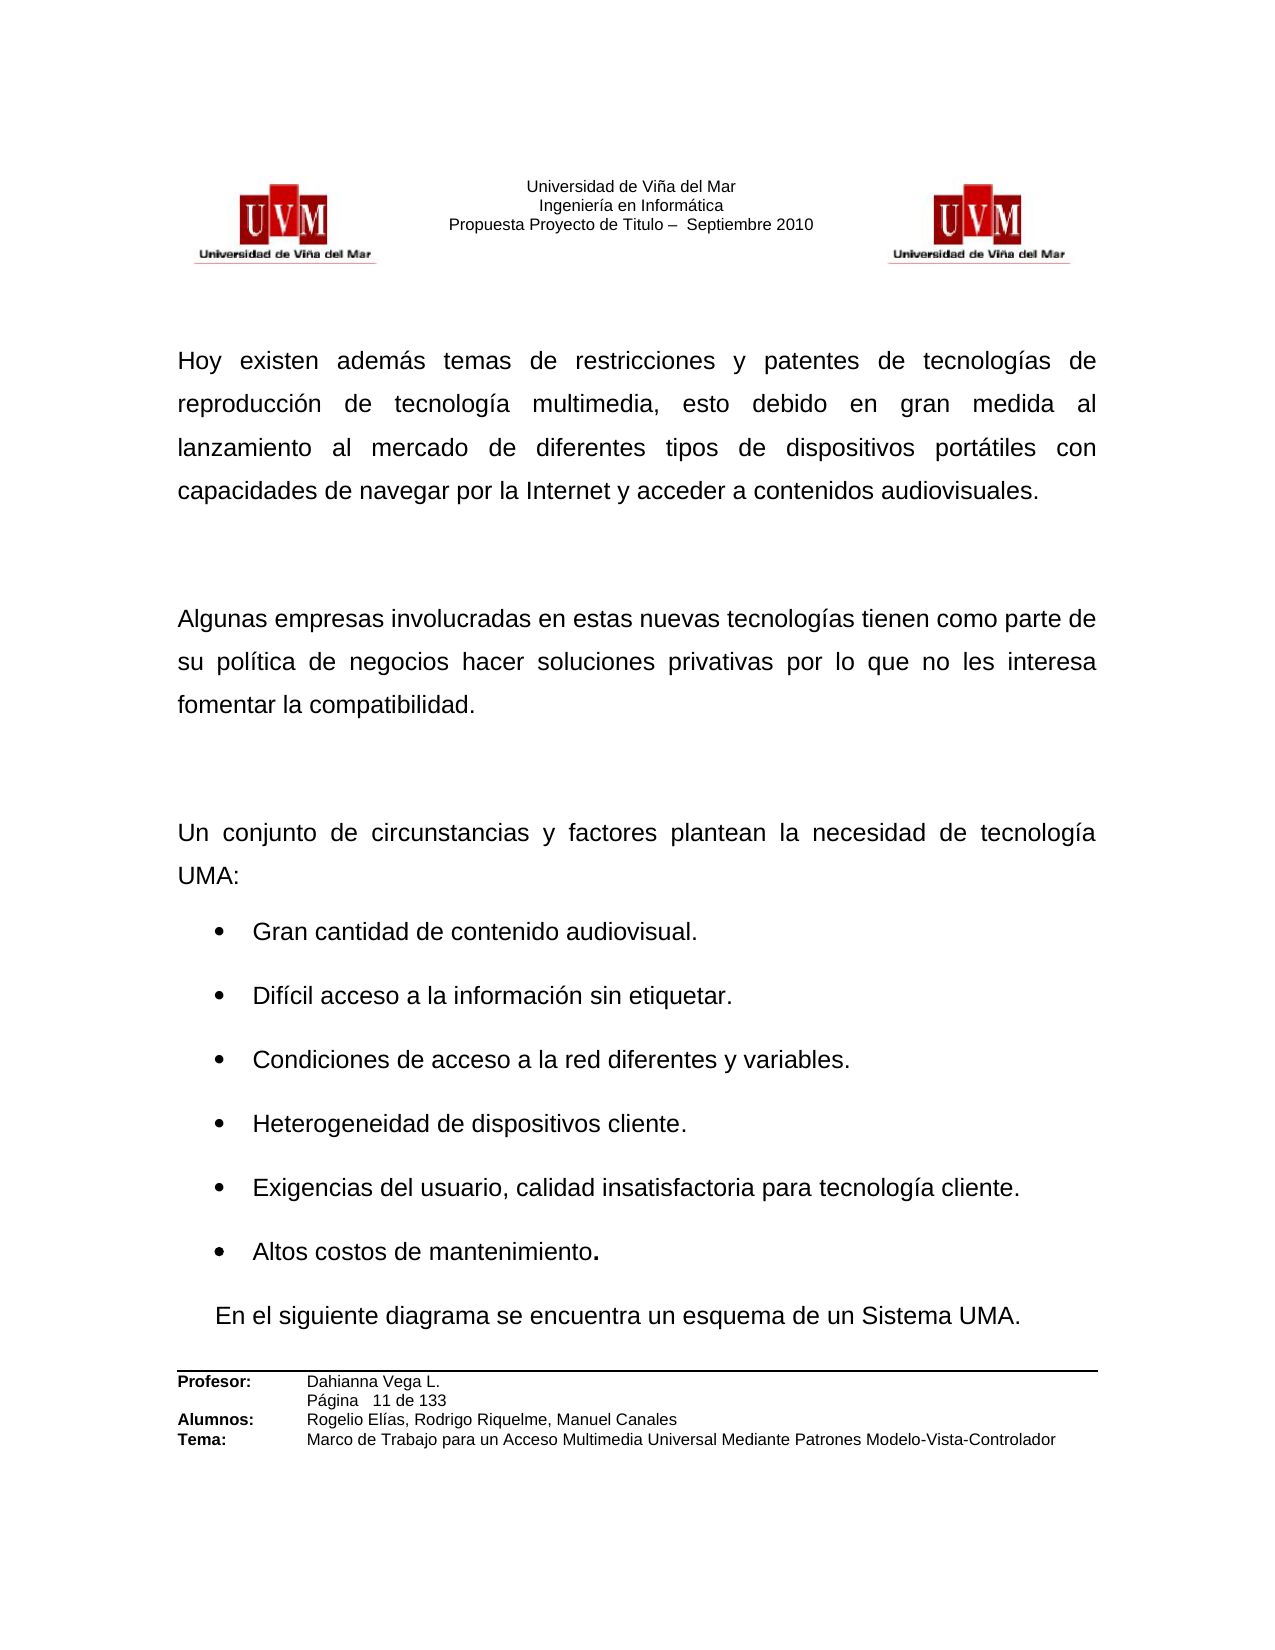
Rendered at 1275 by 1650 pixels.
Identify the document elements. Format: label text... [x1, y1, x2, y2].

list Altos costos de mantenimiento. [215, 1237, 1098, 1266]
picture [177, 176, 390, 267]
list Condiciones de acceso a la red diferentes y variables. [215, 1045, 1098, 1073]
list Heterogeneidad de dispositivos cliente. [215, 1109, 1098, 1138]
text Un conjunto de circunstancias y factores plantean la necesidad de tecnología UMA: [177, 818, 1098, 890]
list Difícil acceso a la información sin etiquetar. [215, 981, 1098, 1009]
list En el siguiente diagrama se encuentra un esquema de un Sistema UMA. [215, 1301, 1098, 1330]
list Gran cantidad de contenido audiovisual. [215, 917, 1098, 945]
picture [871, 176, 1084, 267]
text Hoy existen además temas de restricciones y patentes de tecnologías de reproducción de tecnología multimedia, esto debido en gran medida al lanzamiento al mercado de diferentes tipos de dispositivos portátiles con capacidades de navegar por la Internet y acceder a contenidos audiovisuales. [177, 346, 1098, 504]
text Algunas empresas involucradas en estas nuevas tecnologías tienen como parte de su política de negocios hacer soluciones privativas por lo que no les interesa fomentar la compatibilidad. [177, 604, 1098, 719]
list Exigencias del usuario, calidad insatisfactoria para tecnología cliente. [215, 1173, 1098, 1202]
